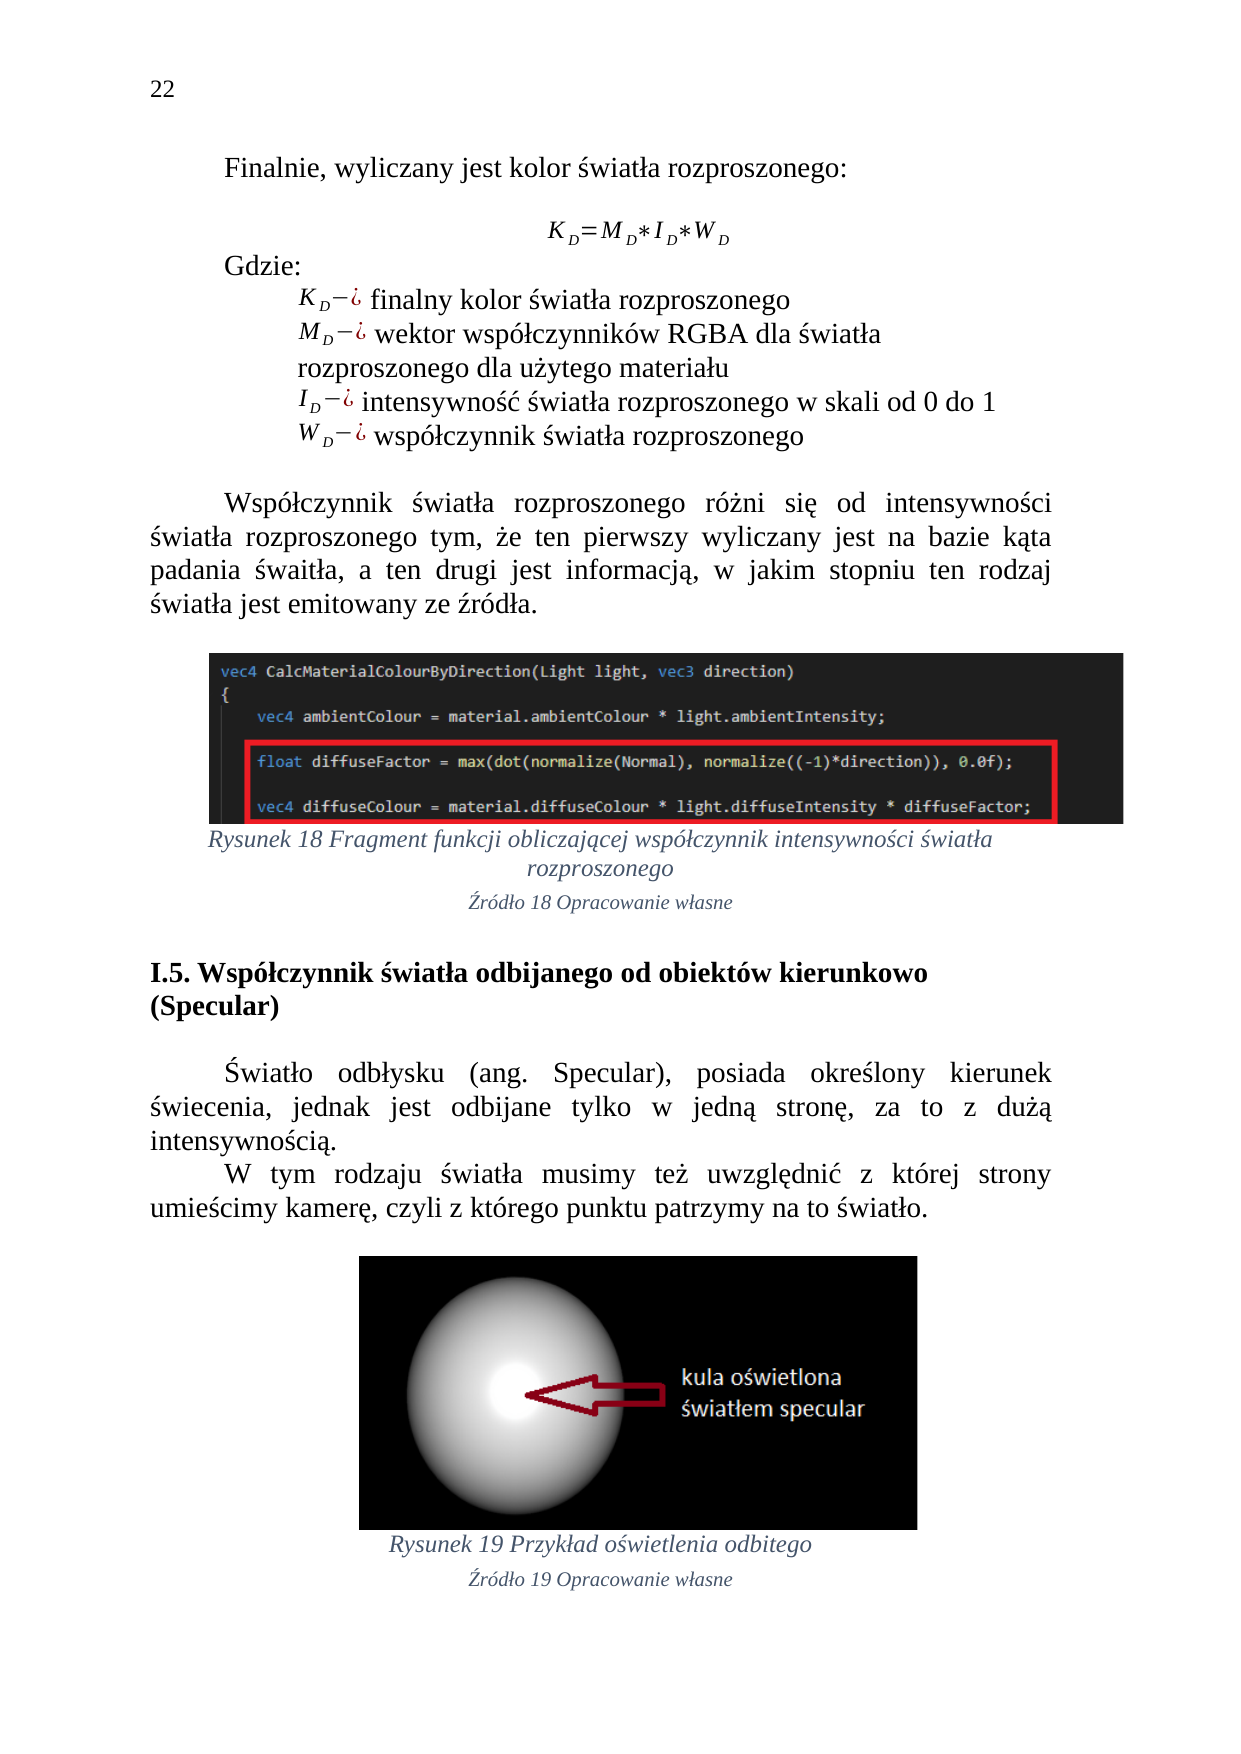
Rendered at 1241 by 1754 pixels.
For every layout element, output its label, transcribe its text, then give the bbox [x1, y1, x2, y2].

text Źródło 19 Opracowanie własne [150, 1567, 1053, 1591]
text Rysunek 19 Przykład oświetlenia odbitego [150, 1529, 1053, 1558]
text Rysunek 18 Fragment funkcji obliczającej współczynnik intensywności światła rozproszonego [150, 824, 1053, 881]
text współczynnik światła rozproszonego [224, 418, 1053, 452]
text Gdzie: [150, 248, 1053, 282]
picture [209, 653, 1124, 824]
picture [359, 1256, 918, 1530]
text Finalnie, wyliczany jest kolor światła rozproszonego: [150, 150, 1053, 183]
text wektor współczynników RGBA dla światła rozproszonego dla użytego materiału [297, 316, 1053, 384]
text Światło odbłysku (ang. Specular), posiada określony kierunek świecenia, jednak jest odbijane tylko w jedną stronę, za to z dużą intensywnością. [150, 1056, 1053, 1156]
subtitle Współczynnik światła odbijanego od obiektów kierunkowo (Specular) [150, 955, 1053, 1022]
text Współczynnik światła rozproszonego różni się od intensywności światła rozproszonego tym, że ten pierwszy wyliczany jest na bazie kąta padania śwaitła, a ten drugi jest informacją, w jakim stopniu ten rodzaj światła jest emitowany ze źródła. [150, 485, 1053, 619]
text finalny kolor światła rozproszonego [224, 282, 1053, 316]
text Źródło 18 Opracowanie własne [150, 890, 1053, 914]
text W tym rodzaju światła musimy też uwzględnić z której strony umieścimy kamerę, czyli z którego punktu patrzymy na to światło. [150, 1156, 1053, 1223]
text intensywność światła rozproszonego w skali od 0 do 1 [224, 384, 1053, 418]
